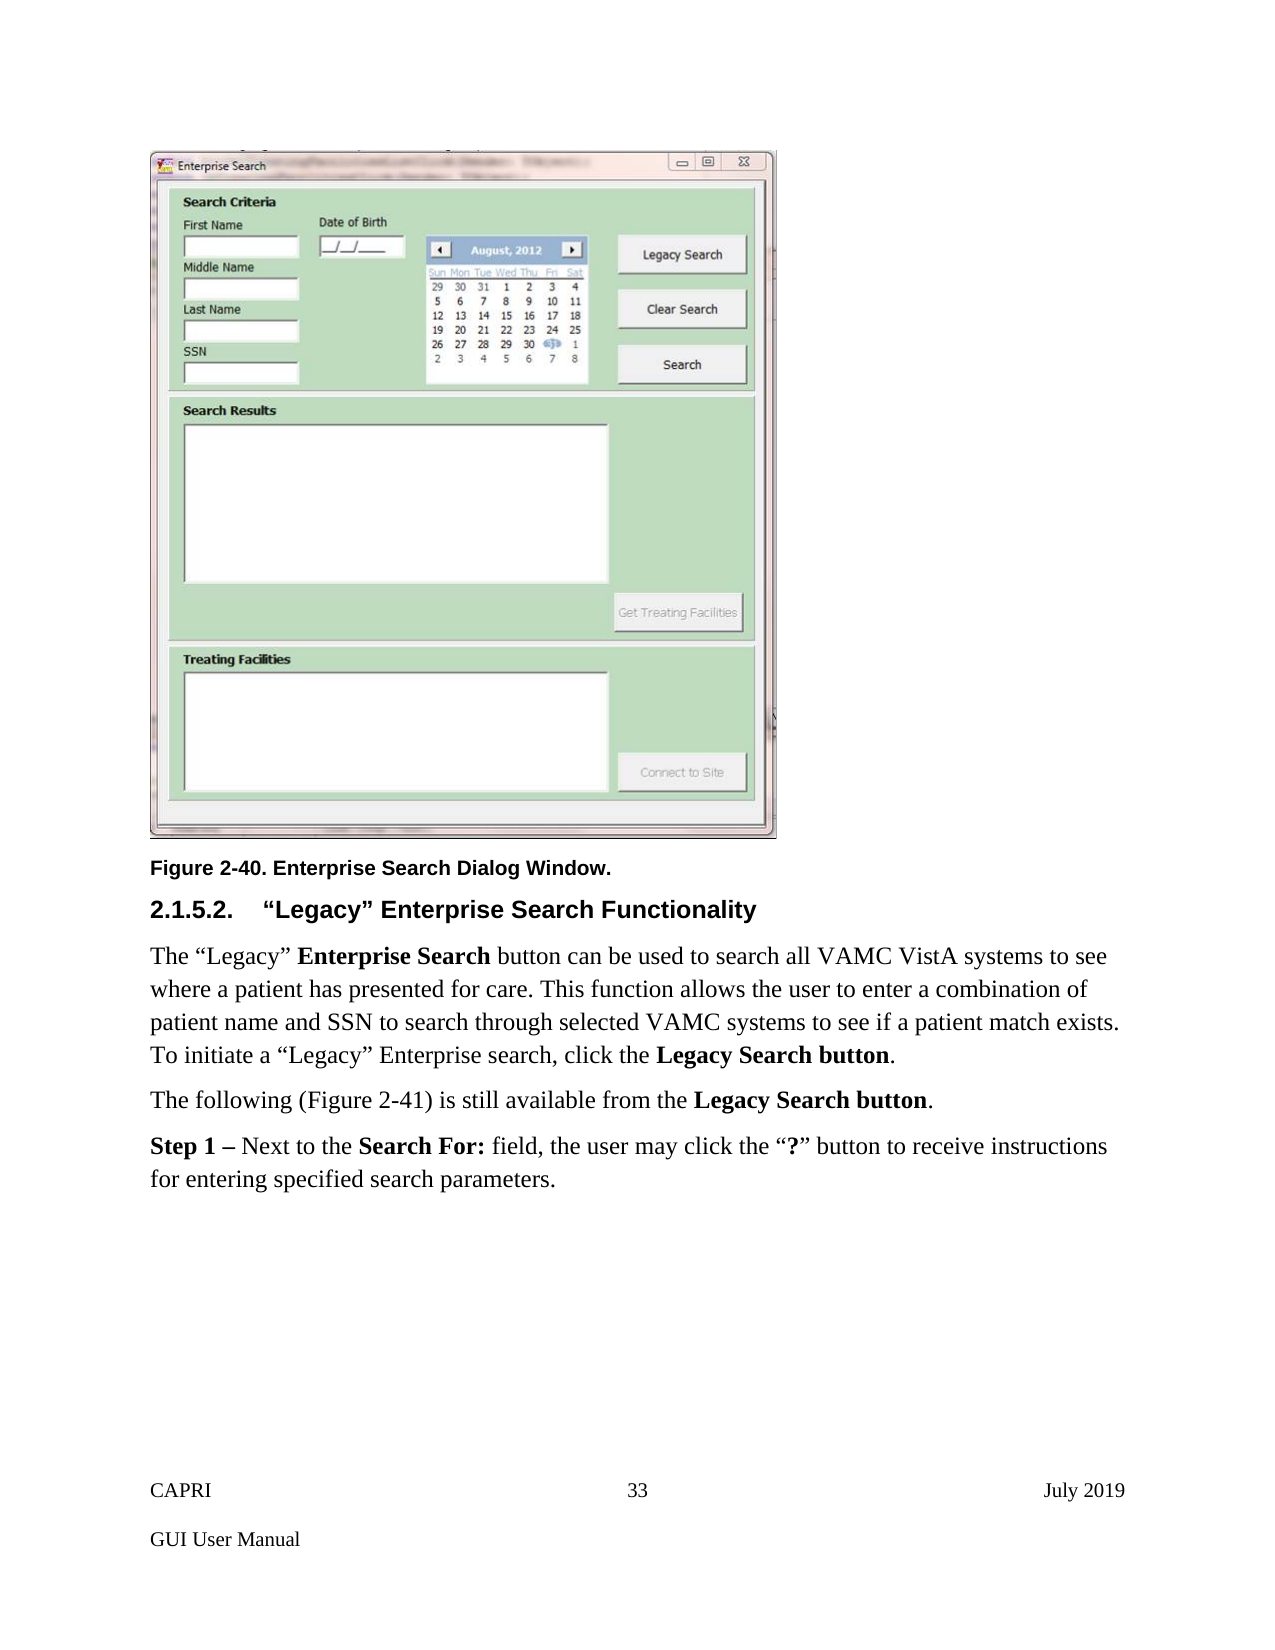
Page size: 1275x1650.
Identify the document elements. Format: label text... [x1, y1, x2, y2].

picture [150, 150, 777, 839]
subtitle “Legacy” Enterprise Search Functionality [150, 896, 1125, 924]
text The “Legacy” Enterprise Search button can be used to search all VAMC VistA systems to see where a patient has presented for care. This function allows the user to enter a combination of patient name and SSN to search through selected VAMC systems to see if a patient match exists. To initiate a “Legacy” Enterprise search, click the Legacy Search button. [150, 941, 1125, 1069]
text Step 1 – Next to the Search For: field, the user may click the “?” button to receive instructions for entering specified search parameters. [150, 1131, 1125, 1193]
